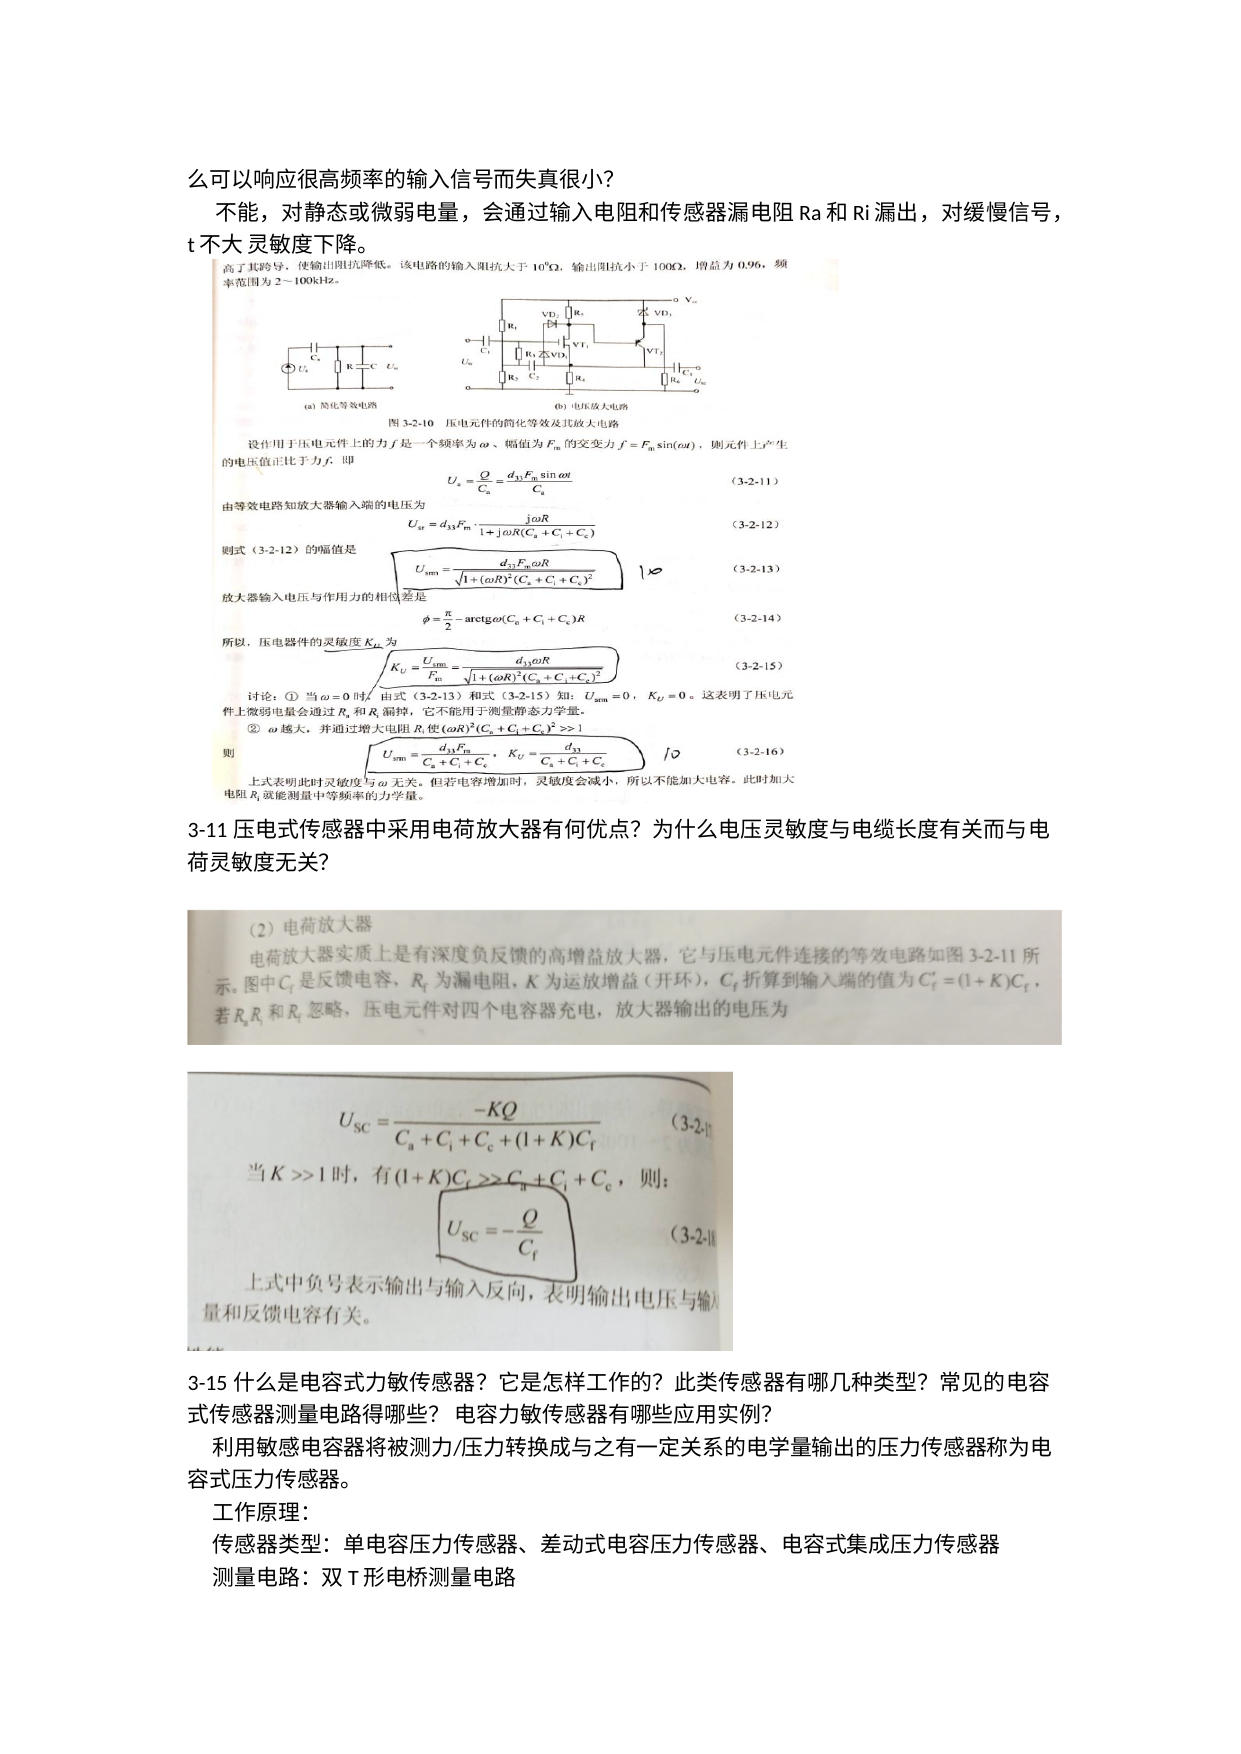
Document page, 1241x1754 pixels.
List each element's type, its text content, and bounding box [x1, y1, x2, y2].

picture [212, 259, 839, 805]
picture [188, 910, 1061, 1045]
text 不能，对静态或微弱电量，会通过输入电阻和传感器漏电阻Ra和Ri漏出，对缓慢信号，t不大 灵敏度下降。 [187, 194, 1053, 259]
text 传感器类型：单电容压力传感器、差动式电容压力传感器、电容式集成压力传感器 [187, 1527, 1053, 1559]
text 工作原理： [187, 1494, 1053, 1527]
text 利用敏感电容器将被测力/压力转换成与之有一定关系的电学量输出的压力传感器称为电容式压力传感器。 [187, 1429, 1053, 1494]
text 测量电路：双T形电桥测量电路 [187, 1559, 1053, 1592]
text 3-15 什么是电容式力敏传感器？它是怎样工作的？此类传感器有哪几种类型？常见的电容式传感器测量电路得哪些？ 电容力敏传感器有哪些应用实例？ [187, 1364, 1053, 1429]
text 3-10 用压电式传感器能测量静态和变化很缓慢的信号吗？为什么？而其阻尼比很小，为什么可以响应很高频率的输入信号而失真很小？ [187, 162, 1053, 194]
picture [188, 1072, 733, 1351]
text 3-11 压电式传感器中采用电荷放大器有何优点？为什么电压灵敏度与电缆长度有关而与电荷灵敏度无关？ [187, 812, 1053, 877]
